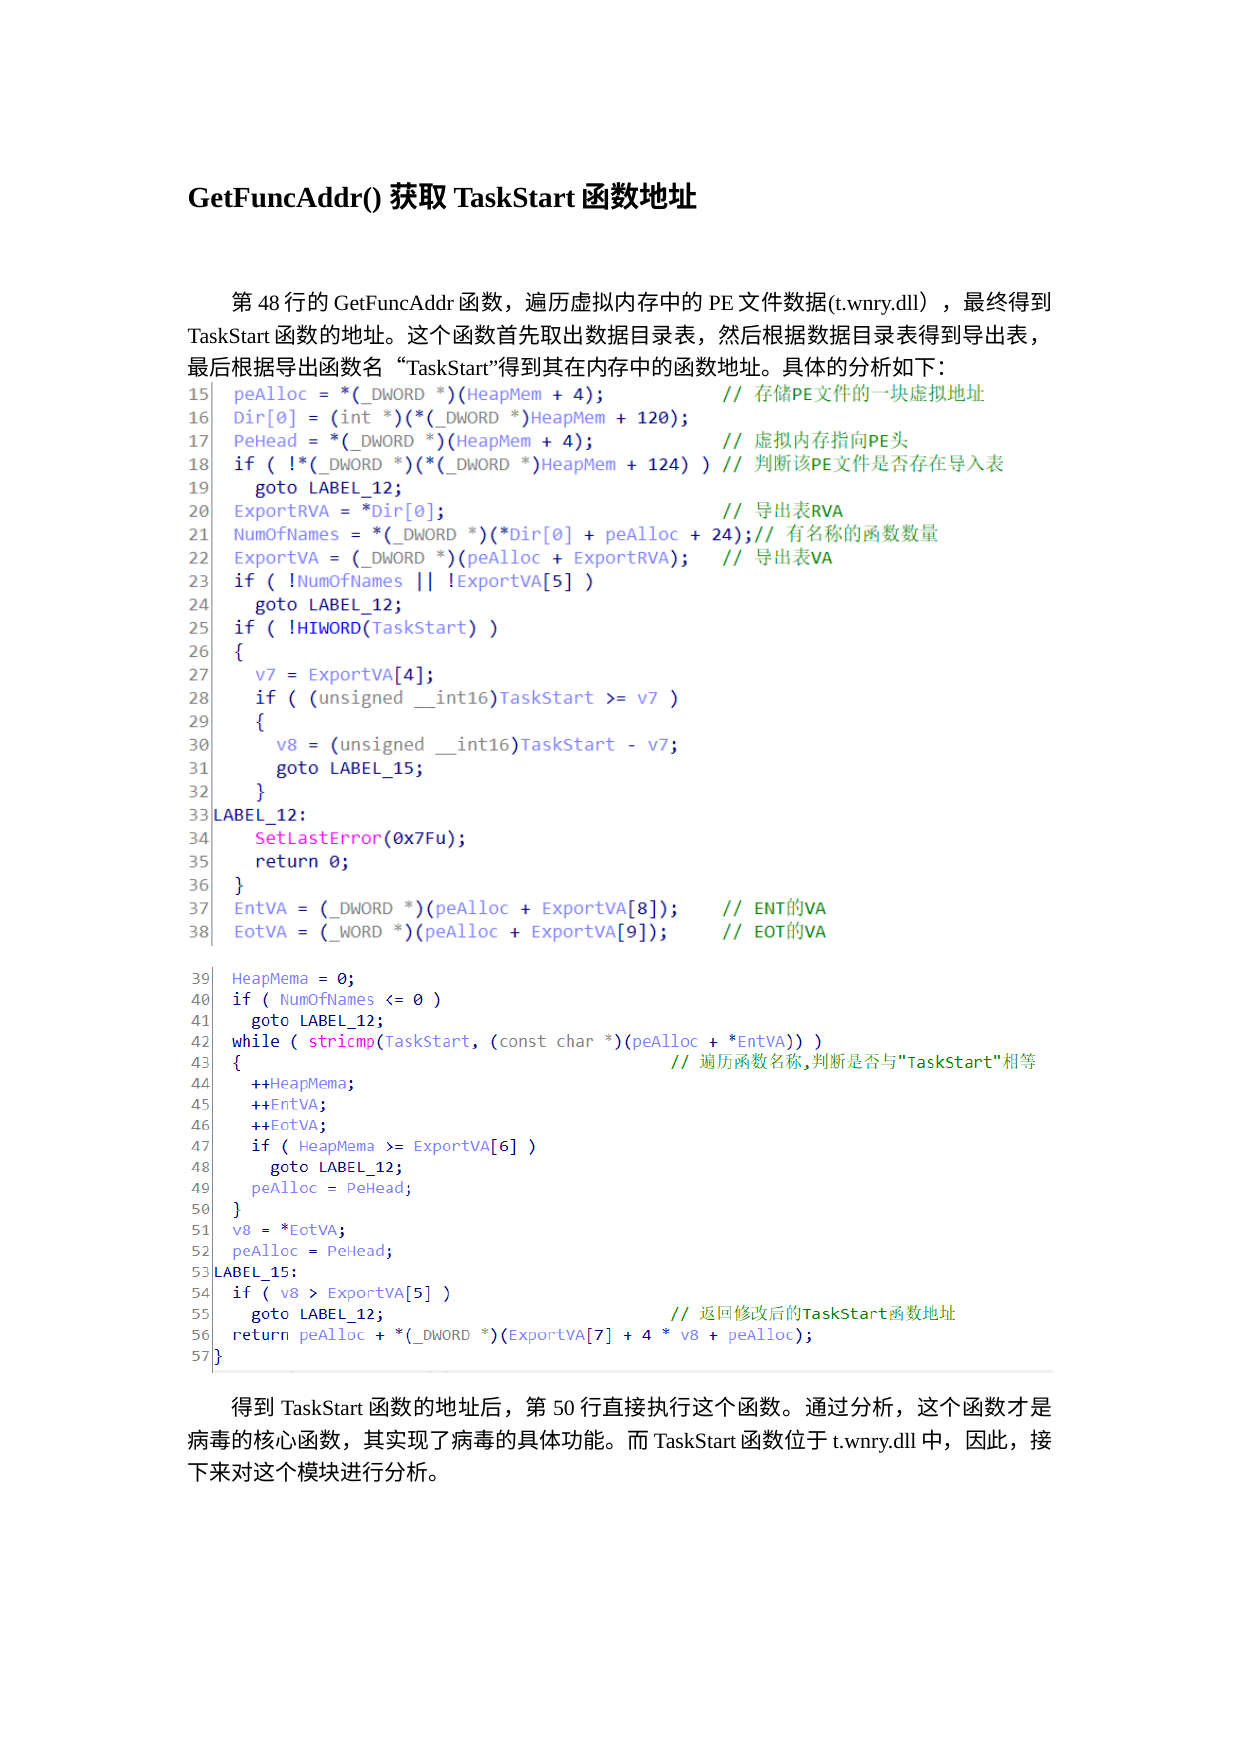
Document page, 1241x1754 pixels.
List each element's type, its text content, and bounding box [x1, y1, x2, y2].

text 得到TaskStart函数的地址后，第50行直接执行这个函数。通过分析，这个函数才是病毒的核心函数，其实现了病毒的具体功能。而TaskStart函数位于t.wnry.dll中，因此，接下来对这个模块进行分析。 [187, 1390, 1053, 1487]
picture [187, 382, 1053, 946]
text 第48行的GetFuncAddr函数，遍历虚拟内存中的PE文件数据(t.wnry.dll），最终得到TaskStart函数的地址。这个函数首先取出数据目录表，然后根据数据目录表得到导出表，最后根据导出函数名“TaskStart”得到其在内存中的函数地址。具体的分析如下： [187, 285, 1053, 382]
subtitle GetFuncAddr() 获取TaskStart函数地址 [187, 162, 1053, 227]
picture [187, 967, 1053, 1373]
